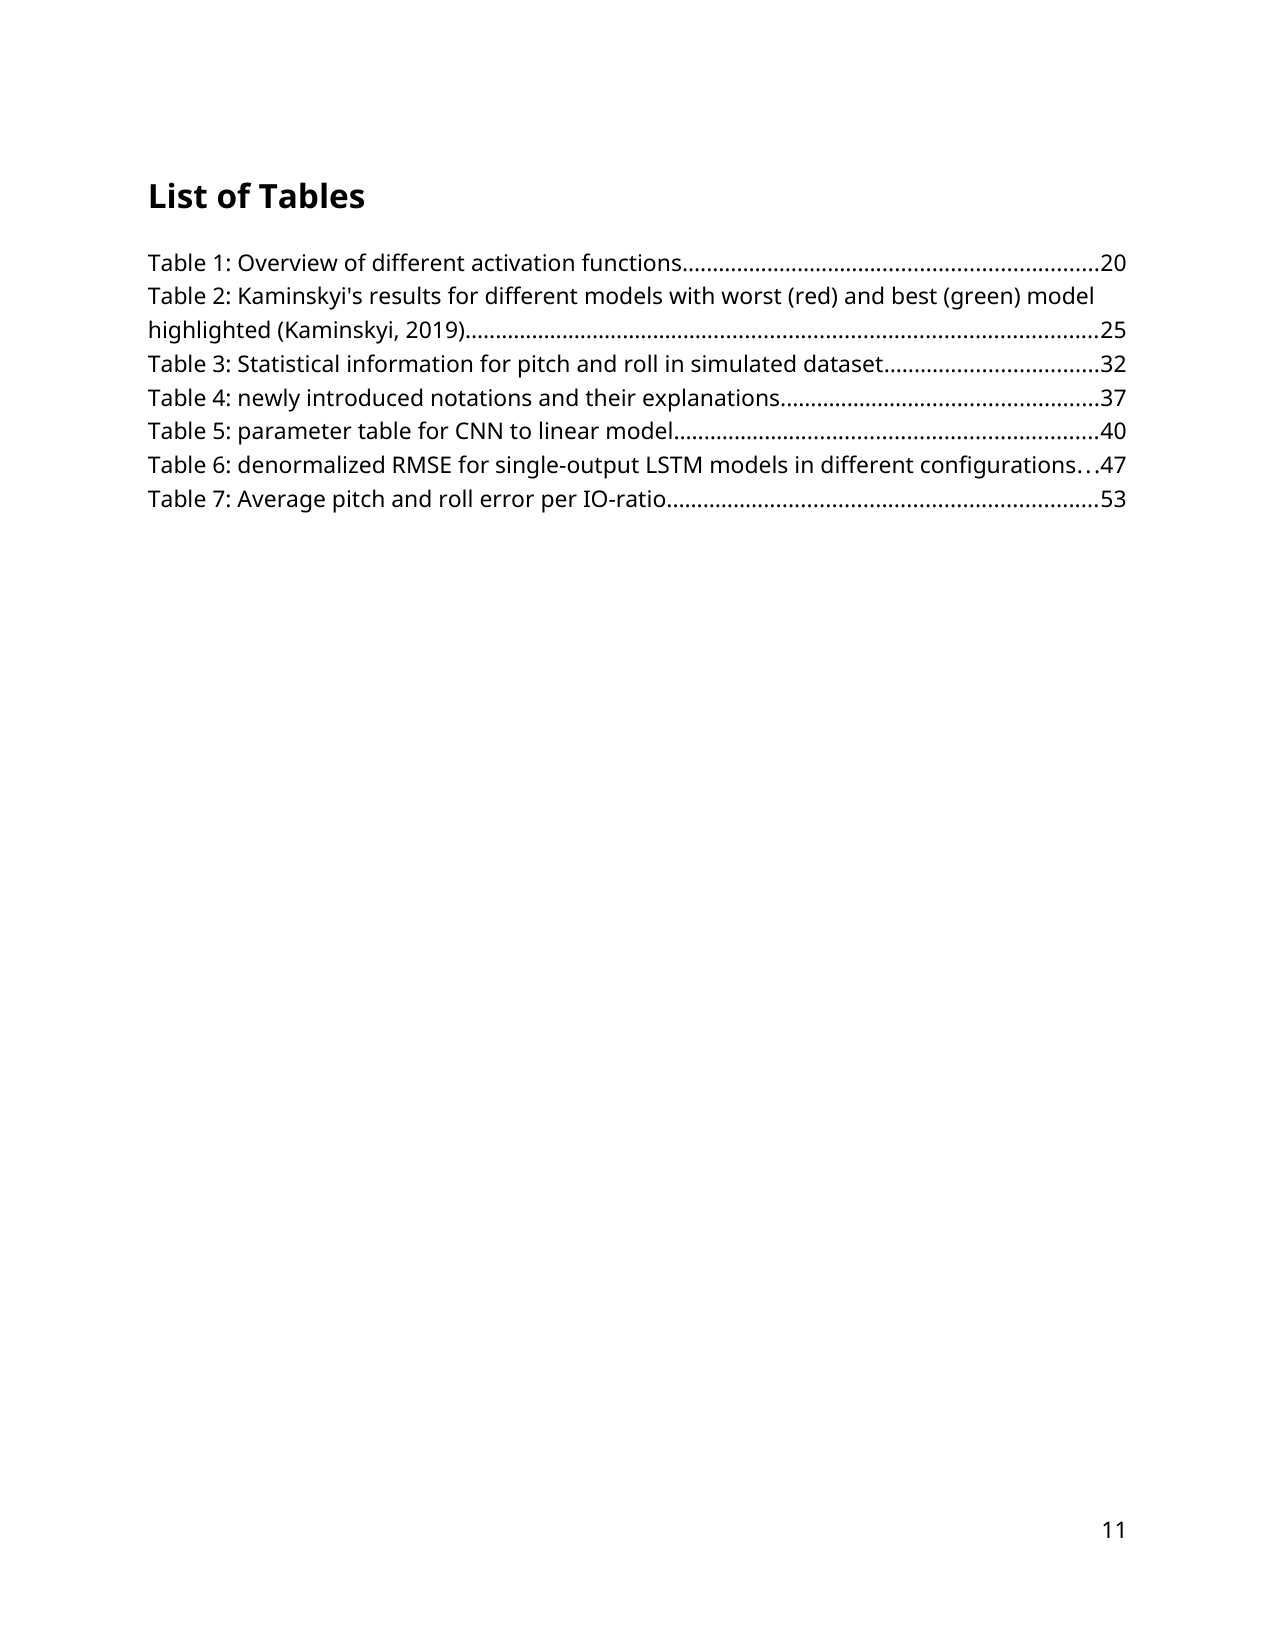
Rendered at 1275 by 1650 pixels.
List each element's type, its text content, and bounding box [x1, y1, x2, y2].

text Table 2: Kaminskyi's results for different models with worst (red) and best (green) model highlighted (Kaminskyi, 2019) 25 [148, 280, 1127, 345]
text Table 5: parameter table for CNN to linear model 40 [148, 415, 1127, 447]
text Table 3: Statistical information for pitch and roll in simulated dataset 32 [148, 348, 1127, 379]
text Table 4: newly introduced notations and their explanations 37 [148, 382, 1127, 413]
text Table 1: Overview of different activation functions 20 [148, 247, 1127, 278]
text Table 7: Average pitch and roll error per IO-ratio 53 [148, 483, 1127, 514]
subtitle List of Tables [148, 173, 1127, 218]
text Table 6: denormalized RMSE for single-output LSTM models in different configurations 47 [148, 449, 1127, 480]
